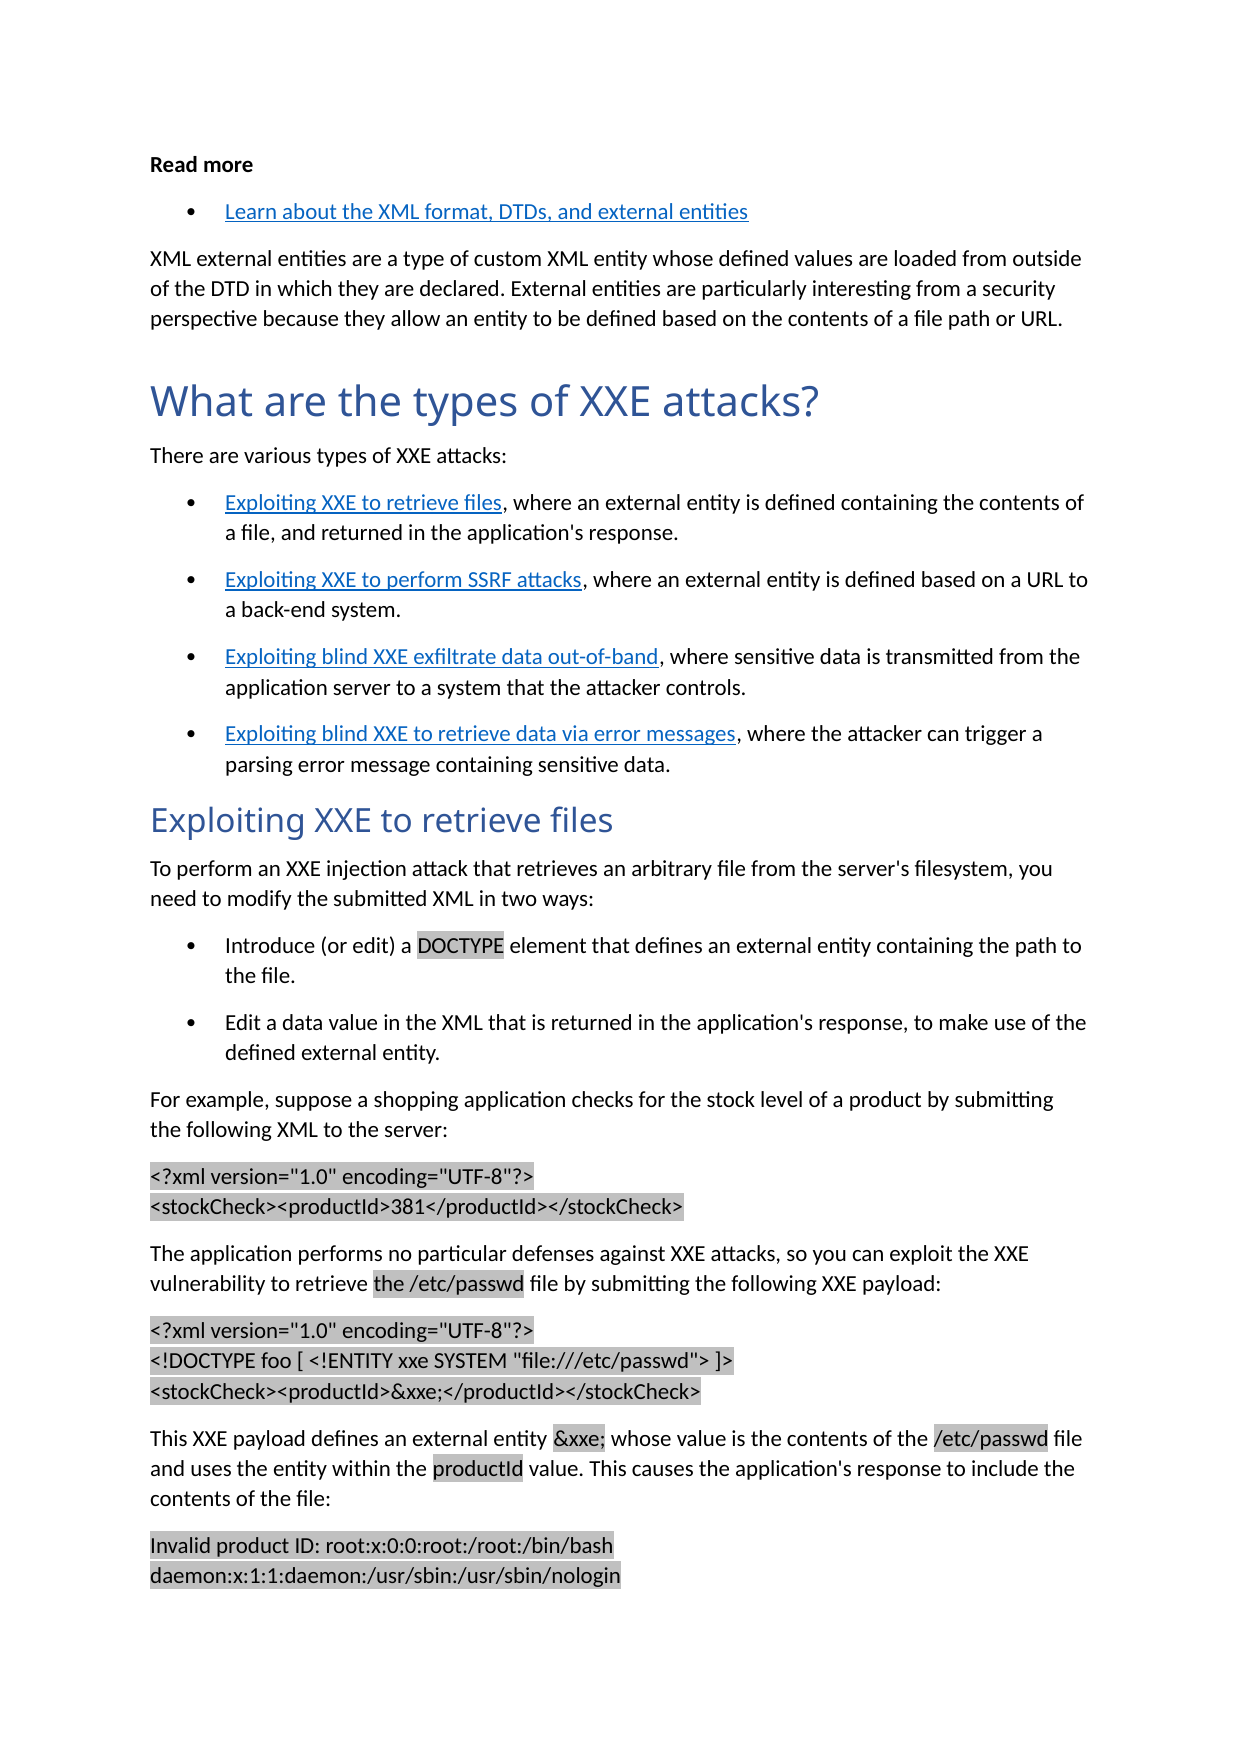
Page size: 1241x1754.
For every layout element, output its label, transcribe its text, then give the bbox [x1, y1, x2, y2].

list Introduce (or edit) a DOCTYPE element that defines an external entity containing the path to the file. [187, 931, 1090, 989]
list Exploiting blind XXE exfiltrate data out-of-band, where sensitive data is transmitted from the application server to a system that the attacker controls. [187, 642, 1090, 701]
text XML external entities are a type of custom XML entity whose defined values are loaded from outside of the DTD in which they are declared. External entities are particularly interesting from a security perspective because they allow an entity to be defined based on the contents of a file path or URL. [150, 244, 1090, 332]
text <?xml version="1.0" encoding="UTF-8"?> <stockCheck><productId>381</productId></stockCheck> [150, 1162, 1090, 1221]
text The application performs no particular defenses against XXE attacks, so you can exploit the XXE vulnerability to retrieve the /etc/passwd file by submitting the following XXE payload: [150, 1239, 1090, 1298]
list Learn about the XML format, DTDs, and external entities [187, 197, 1090, 225]
text To perform an XXE injection attack that retrieves an arbitrary file from the server's filesystem, you need to modify the submitted XML in two ways: [150, 854, 1090, 912]
list Exploiting blind XXE to retrieve data via error messages, where the attacker can trigger a parsing error message containing sensitive data. [187, 719, 1090, 778]
text There are various types of XXE attacks: [150, 441, 1090, 469]
text <?xml version="1.0" encoding="UTF-8"?> <!DOCTYPE foo [ <!ENTITY xxe SYSTEM "file:///etc/passwd"> ]> <stockCheck><productId>&xxe;</productId></stockCheck> [150, 1316, 1090, 1405]
list Edit a data value in the XML that is returned in the application's response, to make use of the defined external entity. [187, 1008, 1090, 1066]
text For example, suppose a shopping application checks for the stock level of a product by submitting the following XML to the server: [150, 1085, 1090, 1143]
subtitle Exploiting XXE to retrieve files [150, 797, 1090, 842]
list Exploiting XXE to perform SSRF attacks, where an external entity is defined based on a URL to a back-end system. [187, 565, 1090, 624]
text Read more [150, 150, 1090, 178]
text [150, 1531, 1090, 1589]
list Exploiting XXE to retrieve files, where an external entity is defined containing the contents of a file, and returned in the application's response. [187, 488, 1090, 547]
text This XXE payload defines an external entity &xxe; whose value is the contents of the /etc/passwd file and uses the entity within the productId value. This causes the application's response to include the contents of the file: [150, 1424, 1090, 1512]
subtitle What are the types of XXE attacks? [150, 372, 1090, 429]
